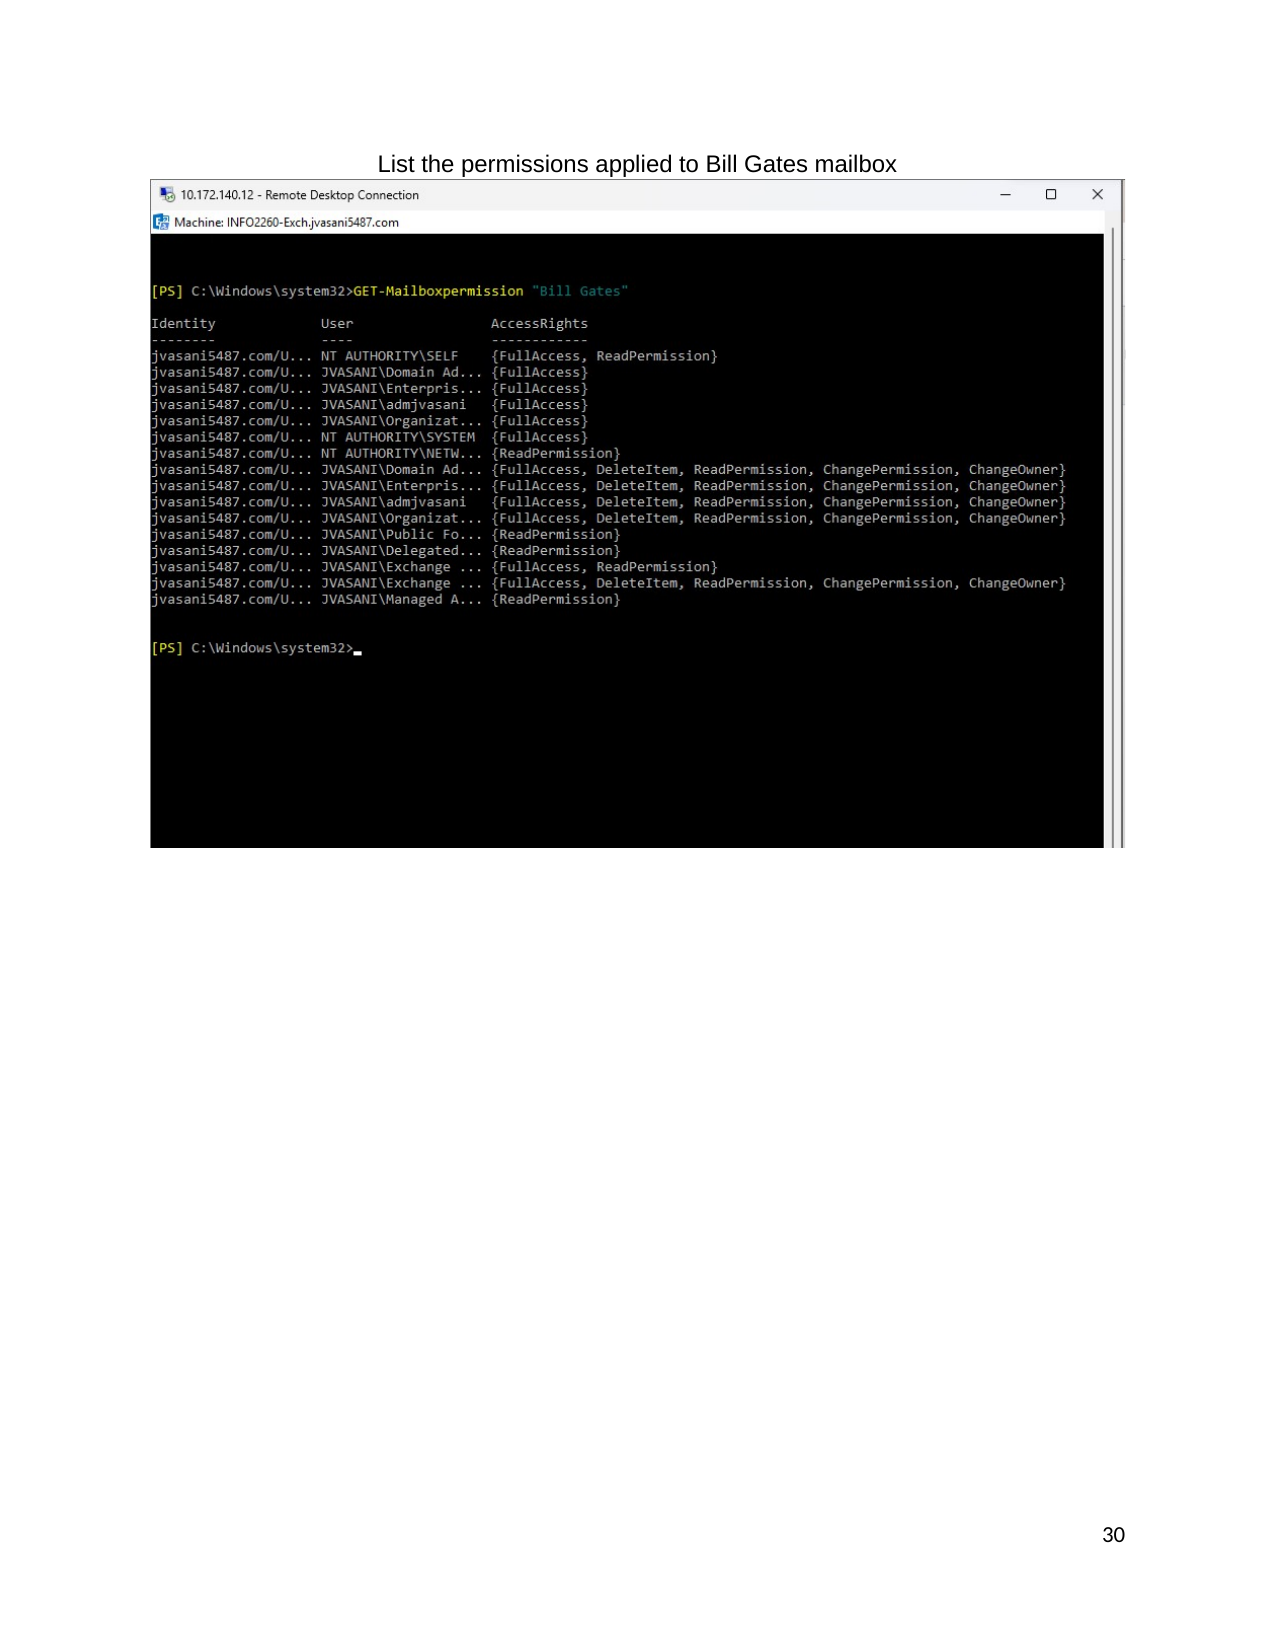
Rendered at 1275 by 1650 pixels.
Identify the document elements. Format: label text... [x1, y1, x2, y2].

text List the permissions applied to Bill Gates mailbox [150, 150, 1125, 179]
picture [150, 179, 1125, 848]
